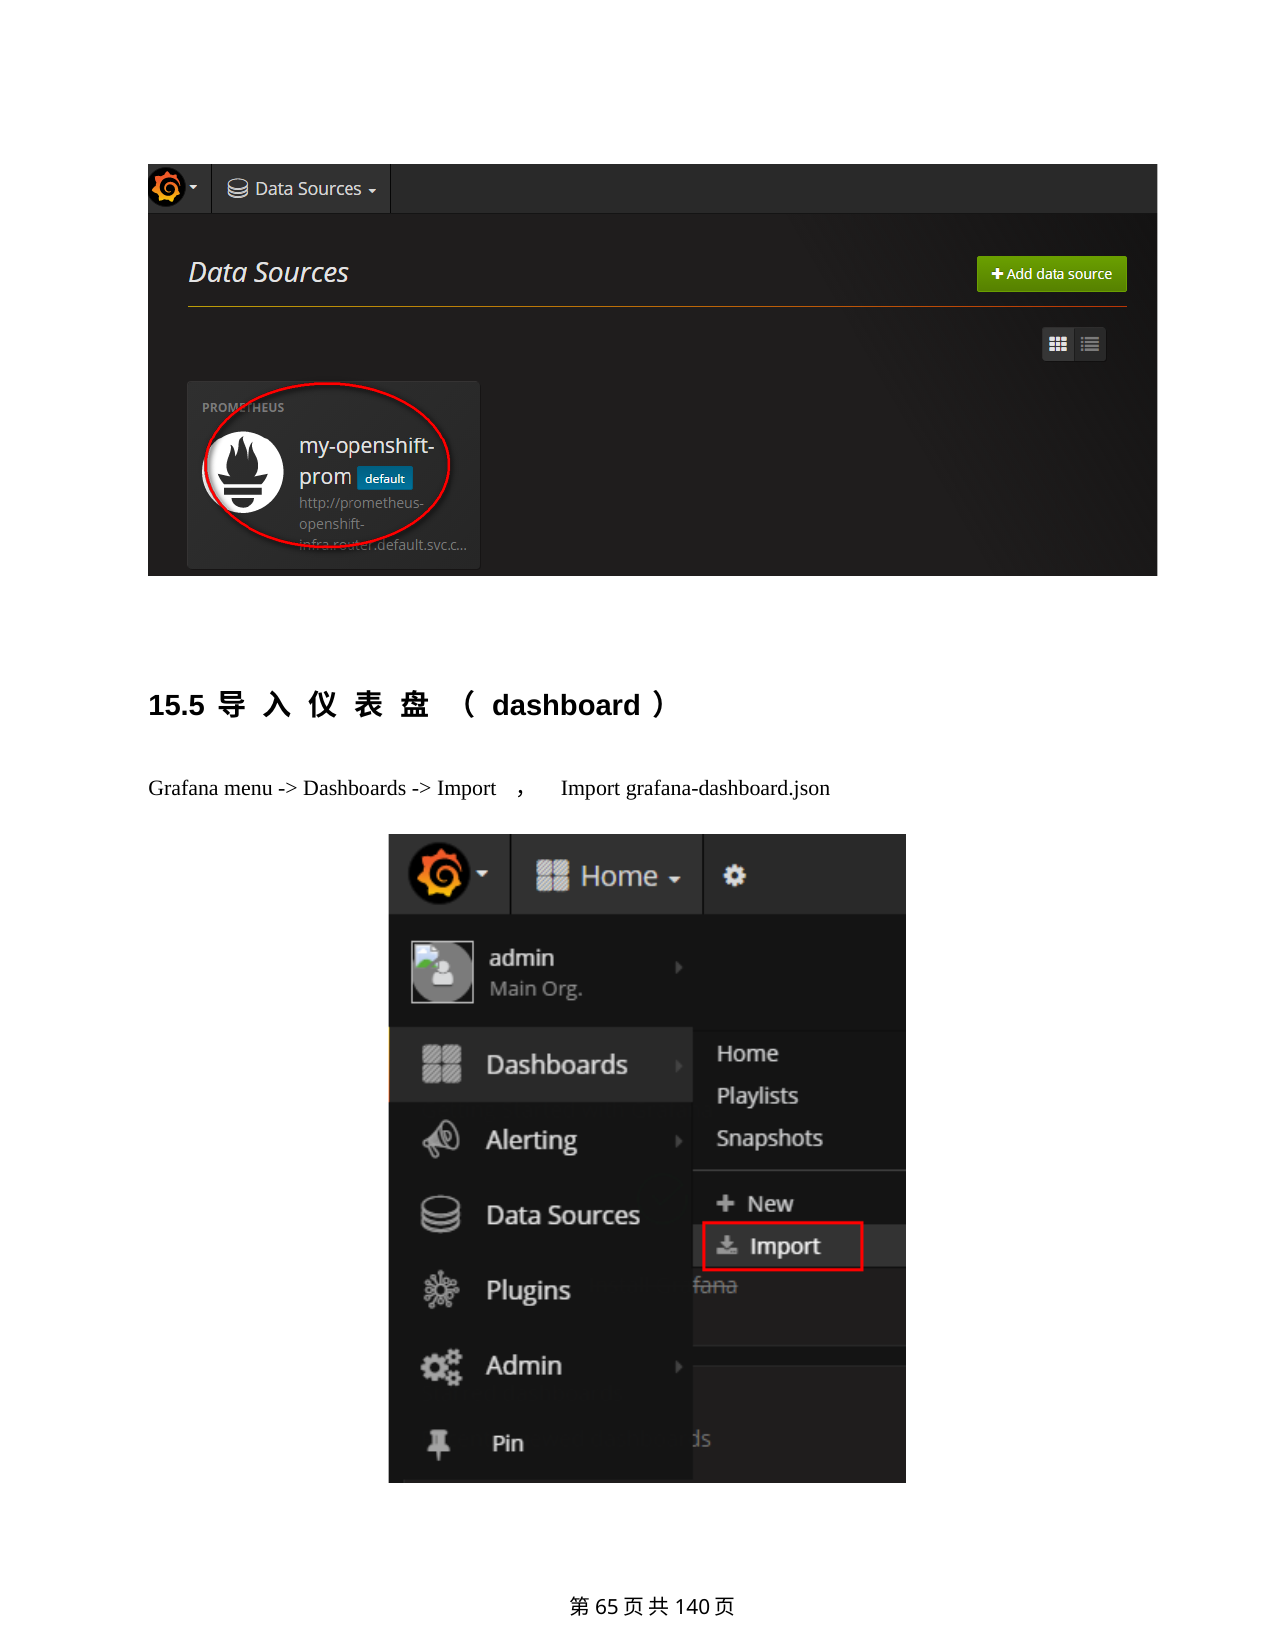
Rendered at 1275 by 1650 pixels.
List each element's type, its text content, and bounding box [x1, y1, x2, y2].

picture [148, 164, 1158, 576]
subtitle 导入仪表盘（dashboard） [148, 665, 1156, 740]
text Grafana menu -> Dashboards -> Import， Import grafana-dashboard.json [148, 767, 1156, 805]
picture [388, 834, 906, 1483]
